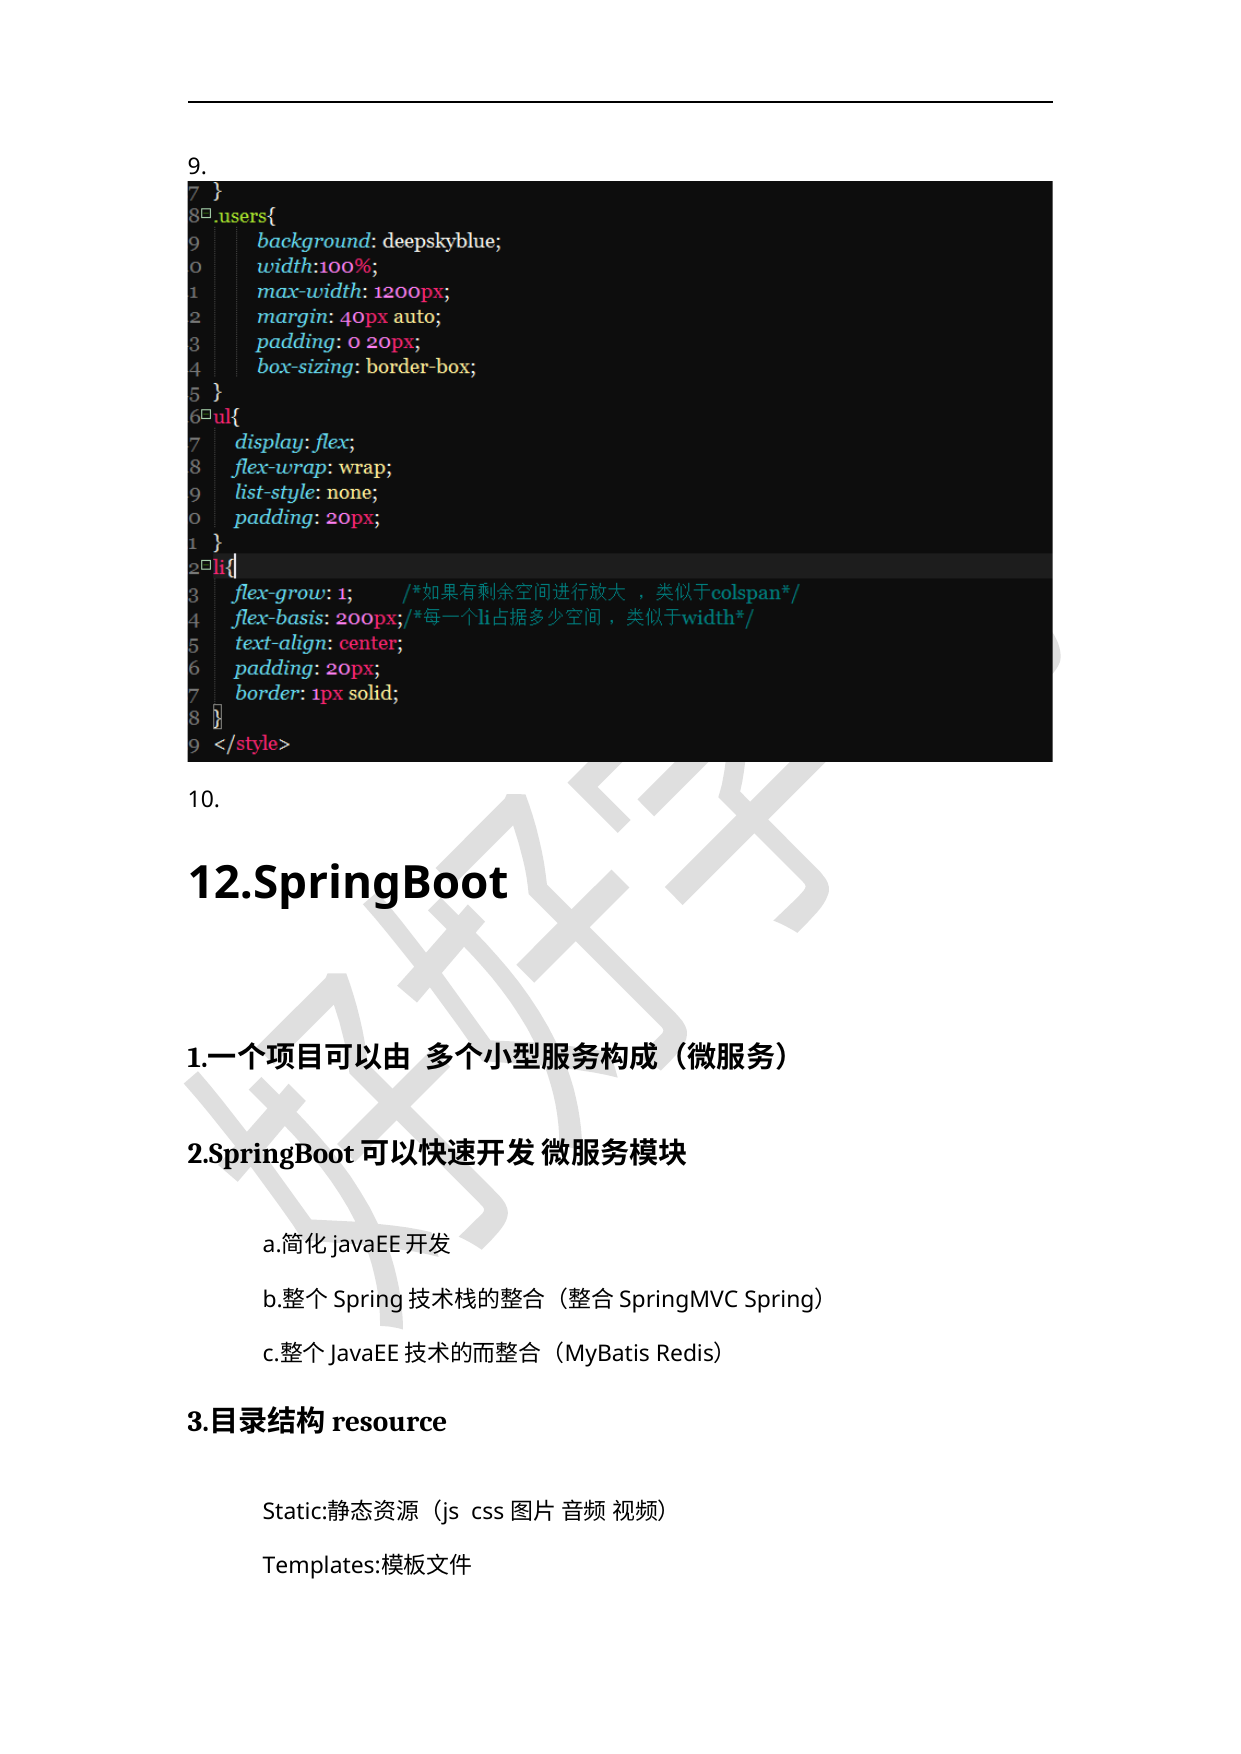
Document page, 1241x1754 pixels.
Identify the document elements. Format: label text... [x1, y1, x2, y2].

subtitle 12.SpringBoot [187, 849, 1053, 912]
subtitle 3.目录结构resource [187, 1397, 1053, 1439]
text Templates:模板文件 [187, 1547, 1053, 1581]
text b.整个Spring技术栈的整合（整合SpringMVC Spring） [187, 1280, 1053, 1314]
text Static:静态资源（js css 图片 音频 视频） [187, 1493, 1053, 1527]
text a.简化javaEE开发 [187, 1226, 1053, 1259]
picture [187, 181, 1053, 762]
subtitle 1.一个项目可以由 多个小型服务构成（微服务） [187, 1034, 1053, 1076]
subtitle 2.SpringBoot可以快速开发 微服务模块 [187, 1130, 1053, 1172]
text c.整个JavaEE技术的而整合（MyBatis Redis） [187, 1334, 1053, 1368]
